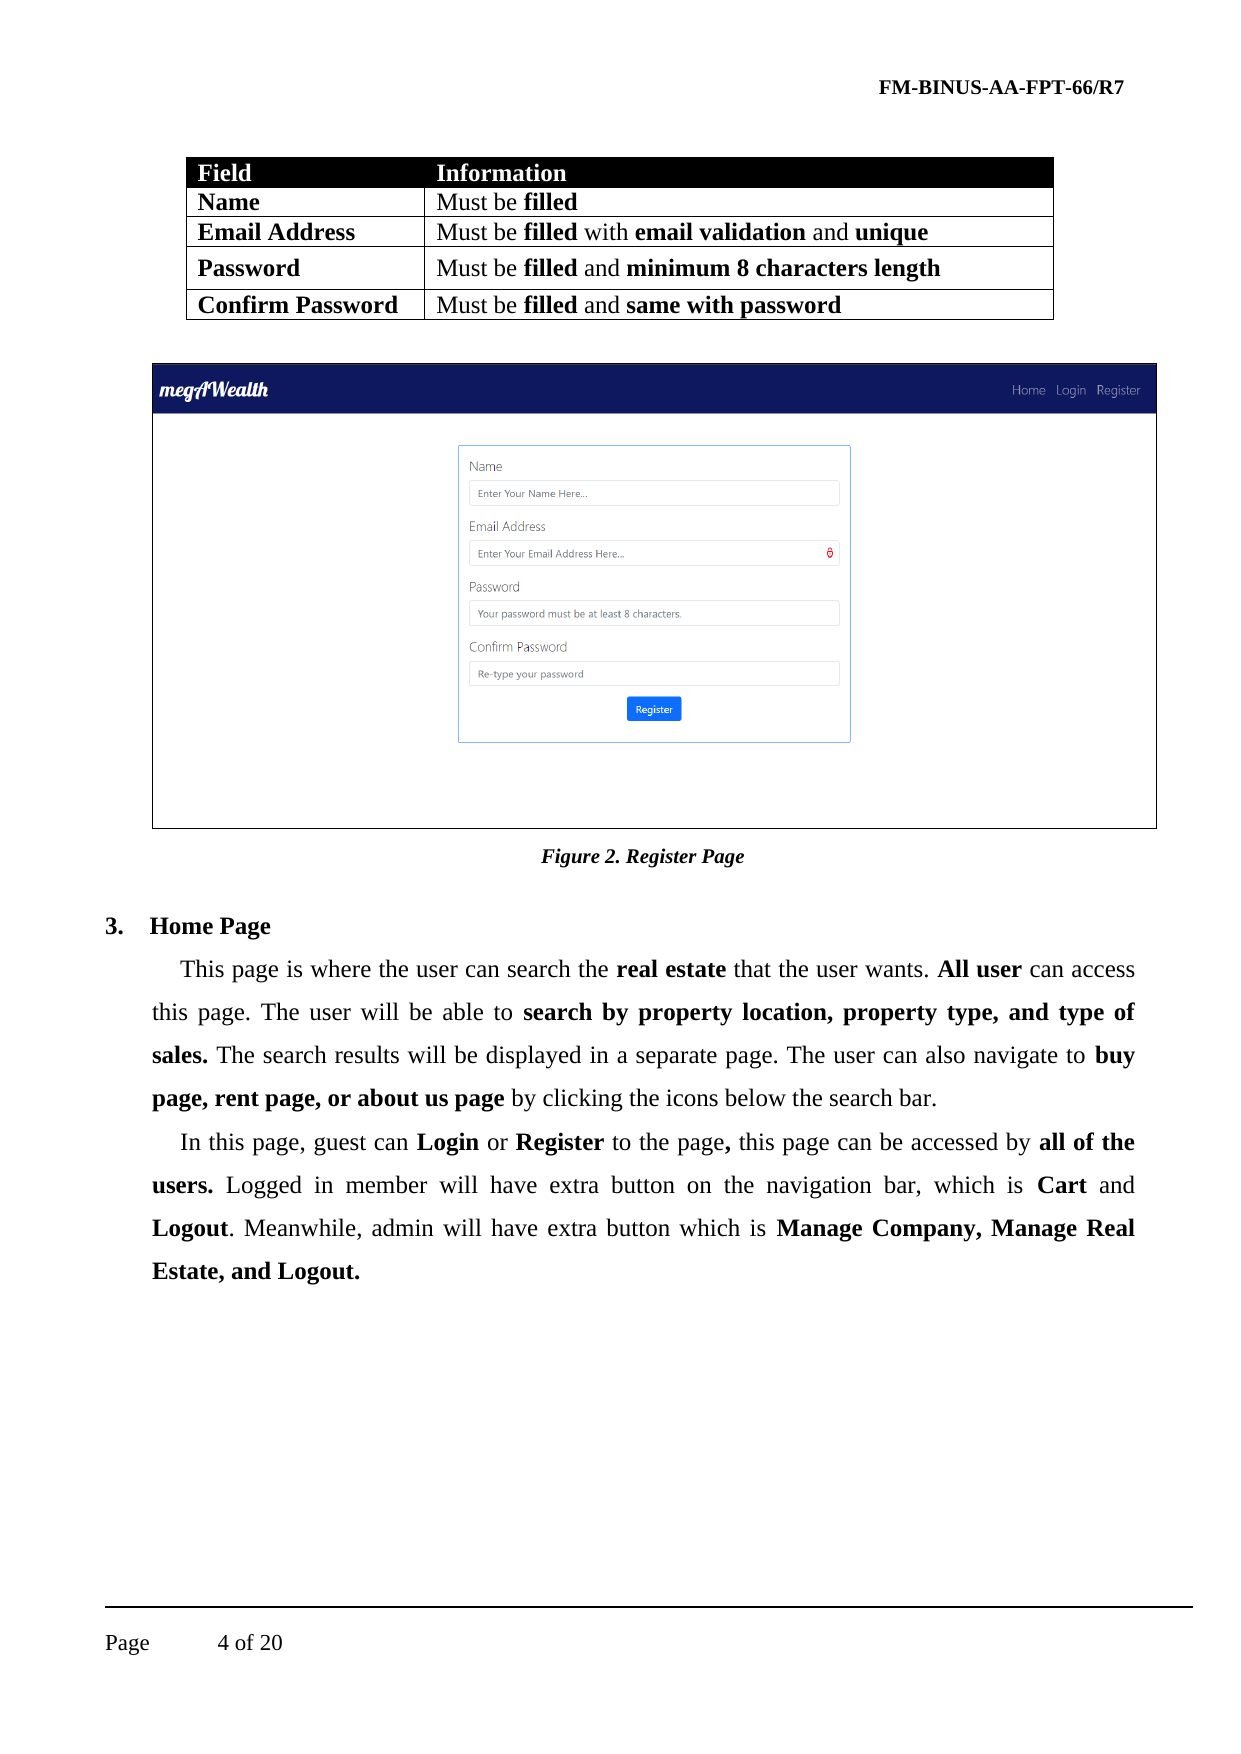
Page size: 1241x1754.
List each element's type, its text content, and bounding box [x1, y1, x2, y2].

table_cell Password [187, 247, 424, 289]
table_header Field [187, 158, 424, 186]
text This page is where the user can search the real estate that the user wants. All user can access this page. The user will be able to search by property location, property type, and type of sales. The search results will be displayed in a separate page. The user can also navigate to buy page, rent page, or about us page by clicking the icons below the search bar. [152, 954, 1135, 1112]
table_cell Name [187, 188, 424, 216]
picture [153, 364, 1156, 828]
table_cell Must be filled [425, 188, 1053, 216]
table_cell Must be filled and minimum 8 characters length [425, 247, 1053, 289]
table_cell Must be filled with email validation and unique [425, 217, 1053, 246]
text Figure 2. Register Page [152, 844, 1135, 868]
table_header Information [425, 158, 1053, 186]
list Home Page [105, 911, 1135, 940]
table_cell Confirm Password [187, 290, 424, 319]
table_cell Must be filled and same with password [425, 290, 1053, 319]
text In this page, guest can Login or Register to the page, this page can be accessed by all of the users. Logged in member will have extra button on the navigation bar, which is Cart and Logout. Meanwhile, admin will have extra button which is Manage Company, Manage Real Estate, and Logout. [152, 1127, 1135, 1285]
table_cell Email Address [187, 217, 424, 246]
